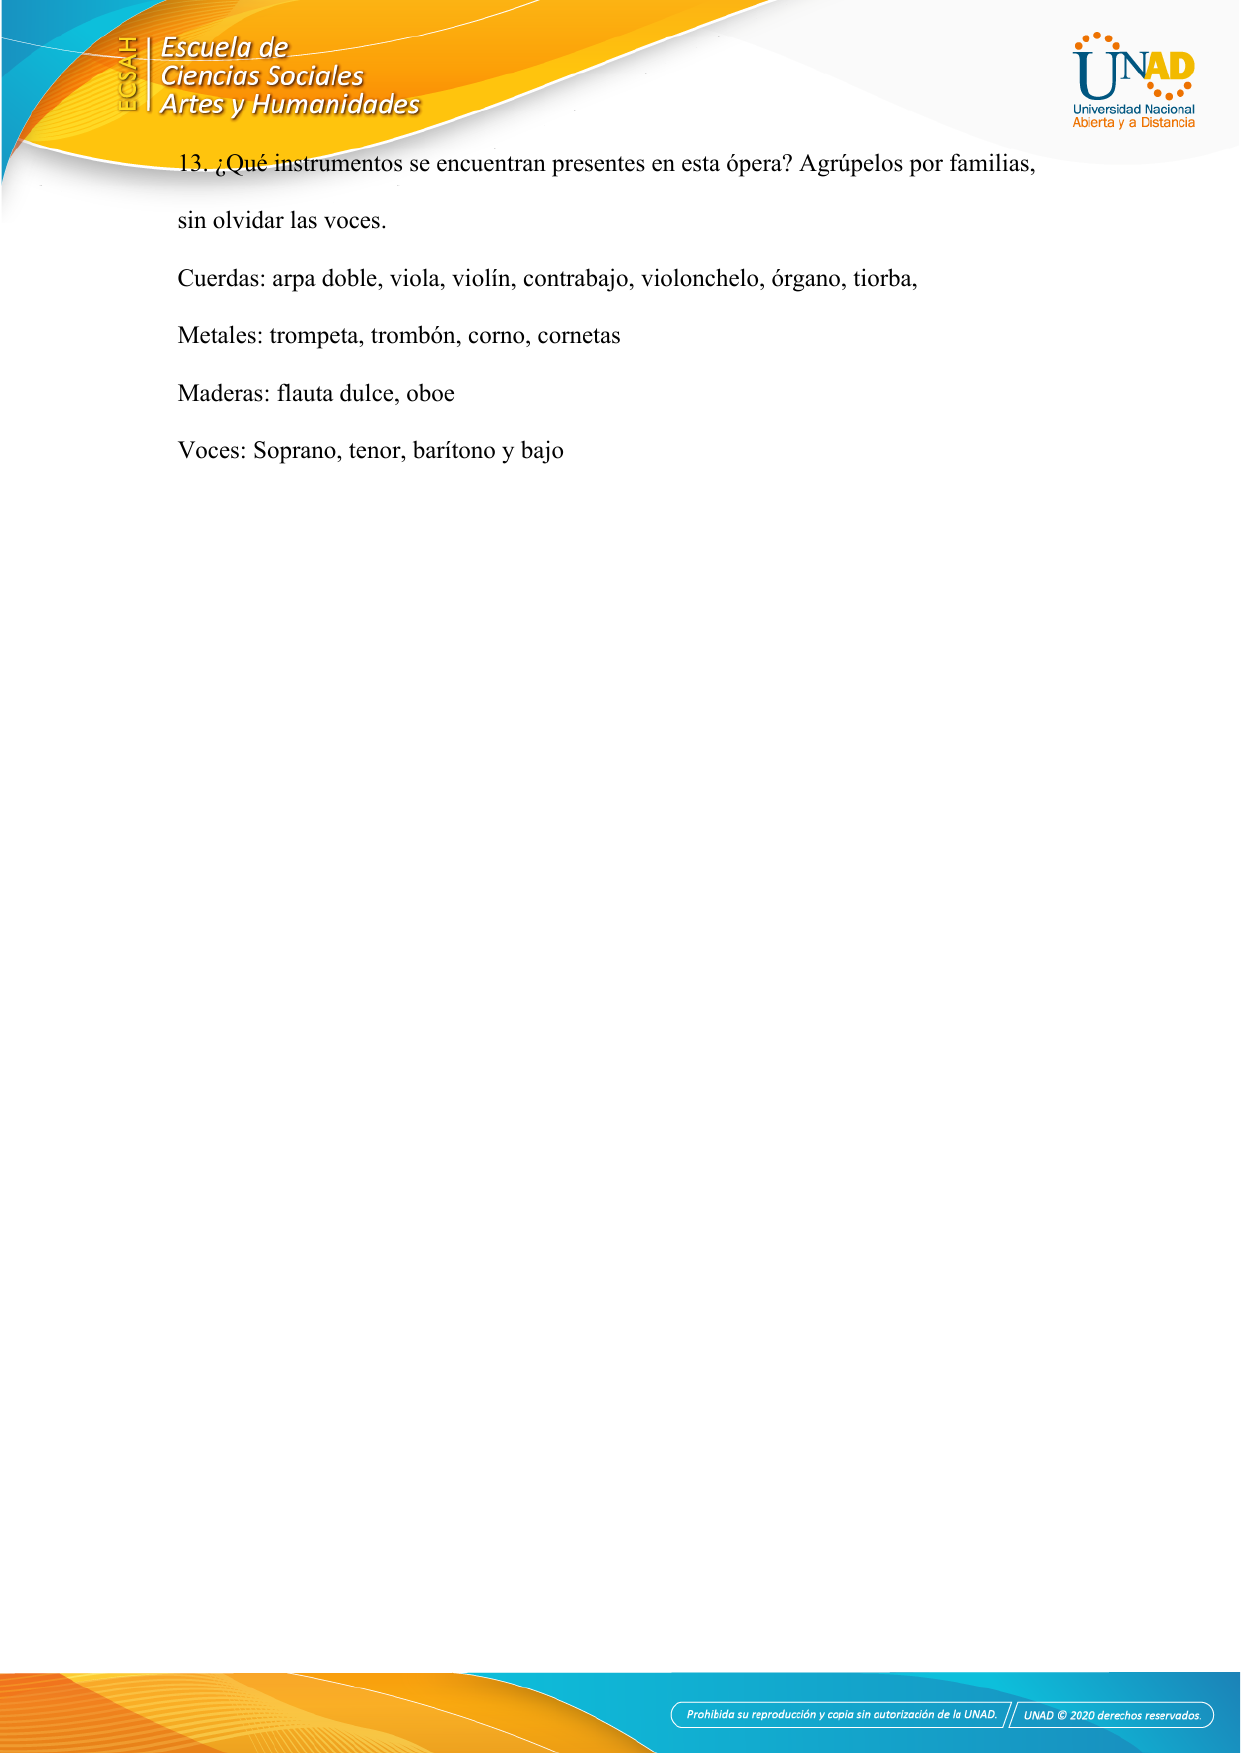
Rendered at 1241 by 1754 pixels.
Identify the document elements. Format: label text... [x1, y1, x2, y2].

text Metales: trompeta, trombón, corno, cornetas [177, 320, 1063, 349]
text Voces: Soprano, tenor, barítono y bajo [177, 435, 1063, 464]
picture [1, 0, 1239, 223]
text Cuerdas: arpa doble, viola, violín, contrabajo, violonchelo, órgano, tiorba, [177, 263, 1063, 291]
text Maderas: flauta dulce, oboe [177, 378, 1063, 406]
text 13. ¿Qué instrumentos se encuentran presentes en esta ópera? Agrúpelos por familias, sin olvidar las voces. [177, 148, 1063, 234]
picture [0, 1623, 1241, 1753]
